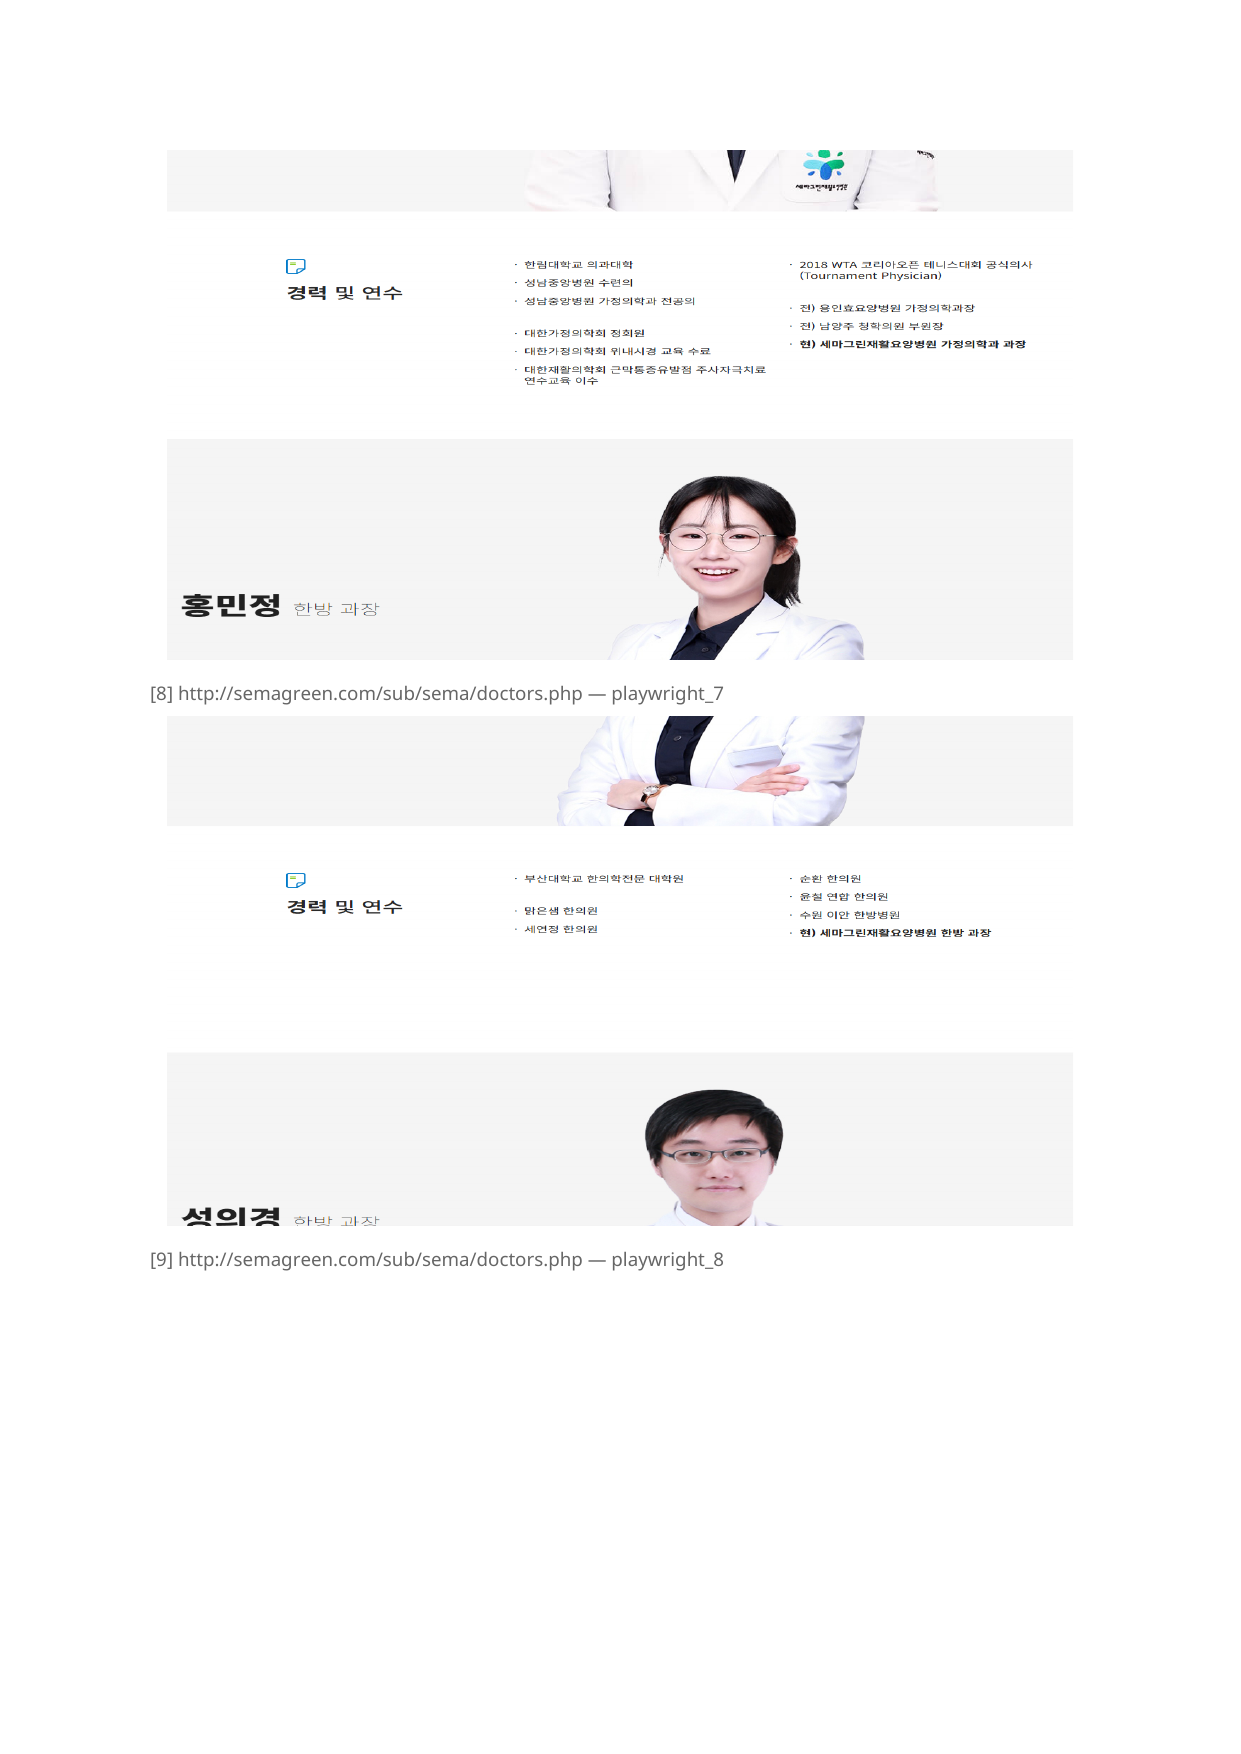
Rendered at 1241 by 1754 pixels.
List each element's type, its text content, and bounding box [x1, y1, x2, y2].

picture [167, 716, 1074, 1226]
text [9] http://semagreen.com/sub/sema/doctors.php — playwright_8 [150, 1246, 1090, 1272]
text [8] http://semagreen.com/sub/sema/doctors.php — playwright_7 [150, 680, 1090, 706]
picture [167, 150, 1074, 660]
